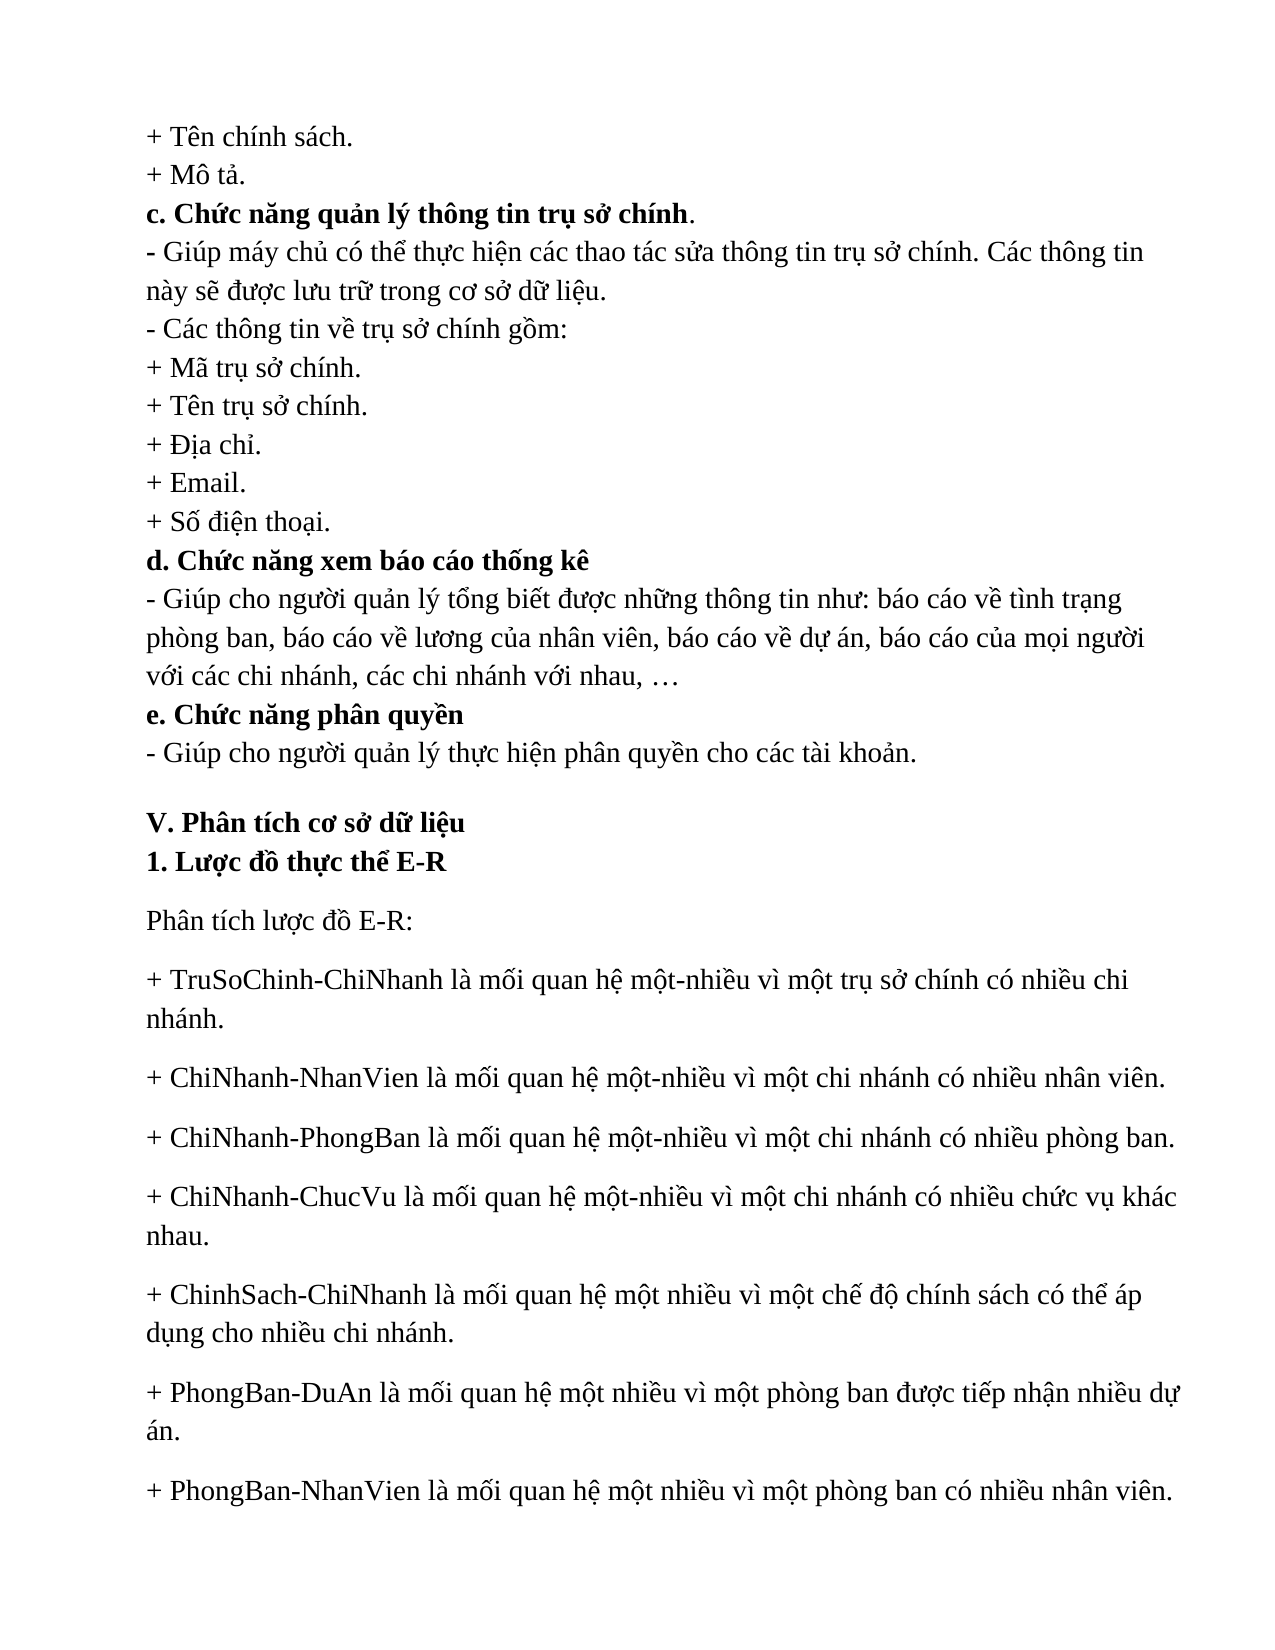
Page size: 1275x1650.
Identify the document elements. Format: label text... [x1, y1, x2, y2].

text + Địa chỉ. [146, 427, 1181, 461]
text 1. Lược đồ thực thể E-R [146, 844, 1181, 877]
text - Giúp máy chủ có thể thực hiện các thao tác sửa thông tin trụ sở chính. Các thông tin này sẽ được lưu trữ trong cơ sở dữ liệu. [146, 234, 1181, 306]
text e. Chức năng phân quyền [146, 697, 1181, 730]
text d. Chức năng xem báo cáo thống kê [146, 543, 1181, 576]
text + Mã trụ sở chính. [146, 350, 1181, 383]
text + PhongBan-NhanVien là mối quan hệ một nhiều vì một phòng ban có nhiều nhân viên. [146, 1473, 1181, 1506]
subtitle V. Phân tích cơ sở dữ liệu [146, 805, 1181, 839]
text + ChinhSach-ChiNhanh là mối quan hệ một nhiều vì một chế độ chính sách có thể áp dụng cho nhiều chi nhánh. [146, 1277, 1181, 1349]
text - Các thông tin về trụ sở chính gồm: [146, 311, 1181, 345]
text - Giúp cho người quản lý tổng biết được những thông tin như: báo cáo về tình trạng phòng ban, báo cáo về lương của nhân viên, báo cáo về dự án, báo cáo của mọi người với các chi nhánh, các chi nhánh với nhau, … [146, 581, 1181, 692]
text + PhongBan-DuAn là mối quan hệ một nhiều vì một phòng ban được tiếp nhận nhiều dự án. [146, 1375, 1181, 1447]
text + ChiNhanh-NhanVien là mối quan hệ một-nhiều vì một chi nhánh có nhiều nhân viên. [146, 1060, 1181, 1094]
text + Email. [146, 466, 1181, 499]
text + Tên trụ sở chính. [146, 388, 1181, 422]
text - Giúp cho người quản lý thực hiện phân quyền cho các tài khoản. [146, 735, 1181, 769]
text Phân tích lược đồ E-R: [146, 903, 1181, 937]
text + Tên chính sách. [146, 119, 1181, 152]
text + ChiNhanh-PhongBan là mối quan hệ một-nhiều vì một chi nhánh có nhiều phòng ban. [146, 1120, 1181, 1153]
text c. Chức năng quản lý thông tin trụ sở chính. [146, 196, 1181, 229]
text + Số điện thoại. [146, 504, 1181, 538]
text + Mô tả. [146, 157, 1181, 191]
text + ChiNhanh-ChucVu là mối quan hệ một-nhiều vì một chi nhánh có nhiều chức vụ khác nhau. [146, 1179, 1181, 1251]
text + TruSoChinh-ChiNhanh là mối quan hệ một-nhiều vì một trụ sở chính có nhiều chi nhánh. [146, 962, 1181, 1034]
